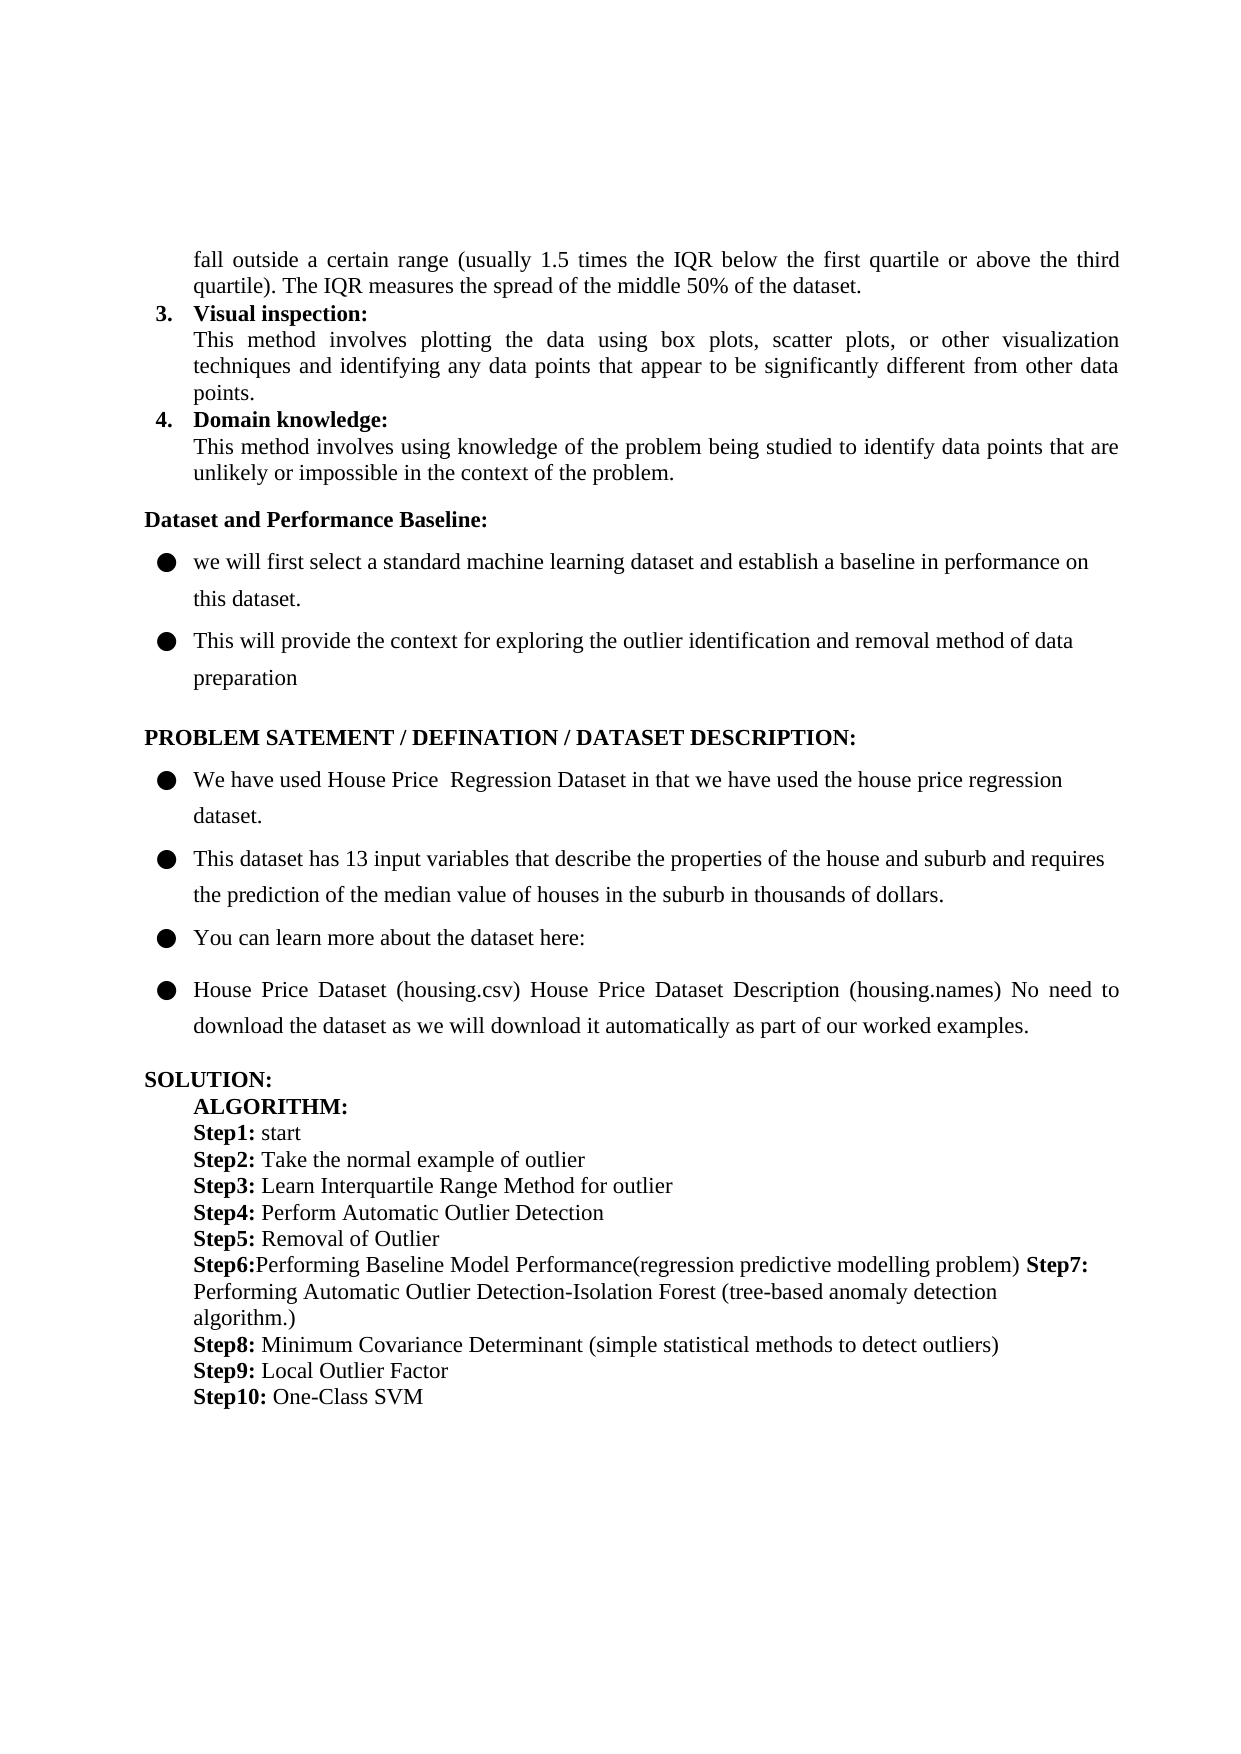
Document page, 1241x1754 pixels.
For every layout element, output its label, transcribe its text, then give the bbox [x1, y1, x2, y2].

subtitle Domain knowledge: [155, 406, 1134, 432]
subtitle Dataset and Performance Baseline: [118, 506, 1134, 533]
list You can learn more about the dataset here: [155, 908, 1134, 959]
text fall outside a certain range (usually 1.5 times the IQR below the first quartile or above the third quartile). The IQR measures the spread of the middle 50% of the dataset. [193, 246, 1121, 299]
text Step4: Perform Automatic Outlier Detection [193, 1199, 1134, 1225]
subtitle SOLUTION: [118, 1066, 1134, 1093]
text This method involves using knowledge of the problem being studied to identify data points that are unlikely or impossible in the context of the problem. [193, 433, 1120, 486]
text Step10: One-Class SVM [193, 1383, 1134, 1410]
list House Price Dataset (housing.csv) House Price Dataset Description (housing.names) No need to download the dataset as we will download it automatically as part of our worked examples. [156, 960, 1121, 1039]
list This dataset has 13 input variables that describe the properties of the house and suburb and requires the prediction of the median value of houses in the suburb in thousands of dollars. [156, 830, 1120, 908]
text Step3: Learn Interquartile Range Method for outlier [193, 1172, 1134, 1199]
list We have used House Price Regression Dataset in that we have used the house price regression dataset. [156, 751, 1120, 829]
text Step8: Minimum Covariance Determinant (simple statistical methods to detect outliers) [193, 1331, 1134, 1357]
text Step2: Take the normal example of outlier [193, 1146, 1134, 1172]
subtitle Visual inspection: [155, 299, 1134, 326]
text Step5: Removal of Outlier [193, 1225, 1134, 1251]
subtitle PROBLEM SATEMENT / DEFINATION / DATASET DESCRIPTION: [118, 717, 1134, 751]
subtitle ALGORITHM: [193, 1093, 363, 1119]
text Step6:Performing Baseline Model Performance(regression predictive modelling problem) Step7: Performing Automatic Outlier Detection-Isolation Forest (tree-based anomaly detection algorithm.) [193, 1252, 1106, 1331]
text Step9: Local Outlier Factor [193, 1357, 1134, 1383]
list we will first select a standard machine learning dataset and establish a baseline in performance on this dataset. [156, 533, 1119, 611]
text This method involves plotting the data using box plots, scatter plots, or other visualization techniques and identifying any data points that appear to be significantly different from other data points. [193, 326, 1120, 405]
text Step1: start [193, 1119, 363, 1146]
list This will provide the context for exploring the outlier identification and removal method of data preparation [156, 612, 1119, 690]
